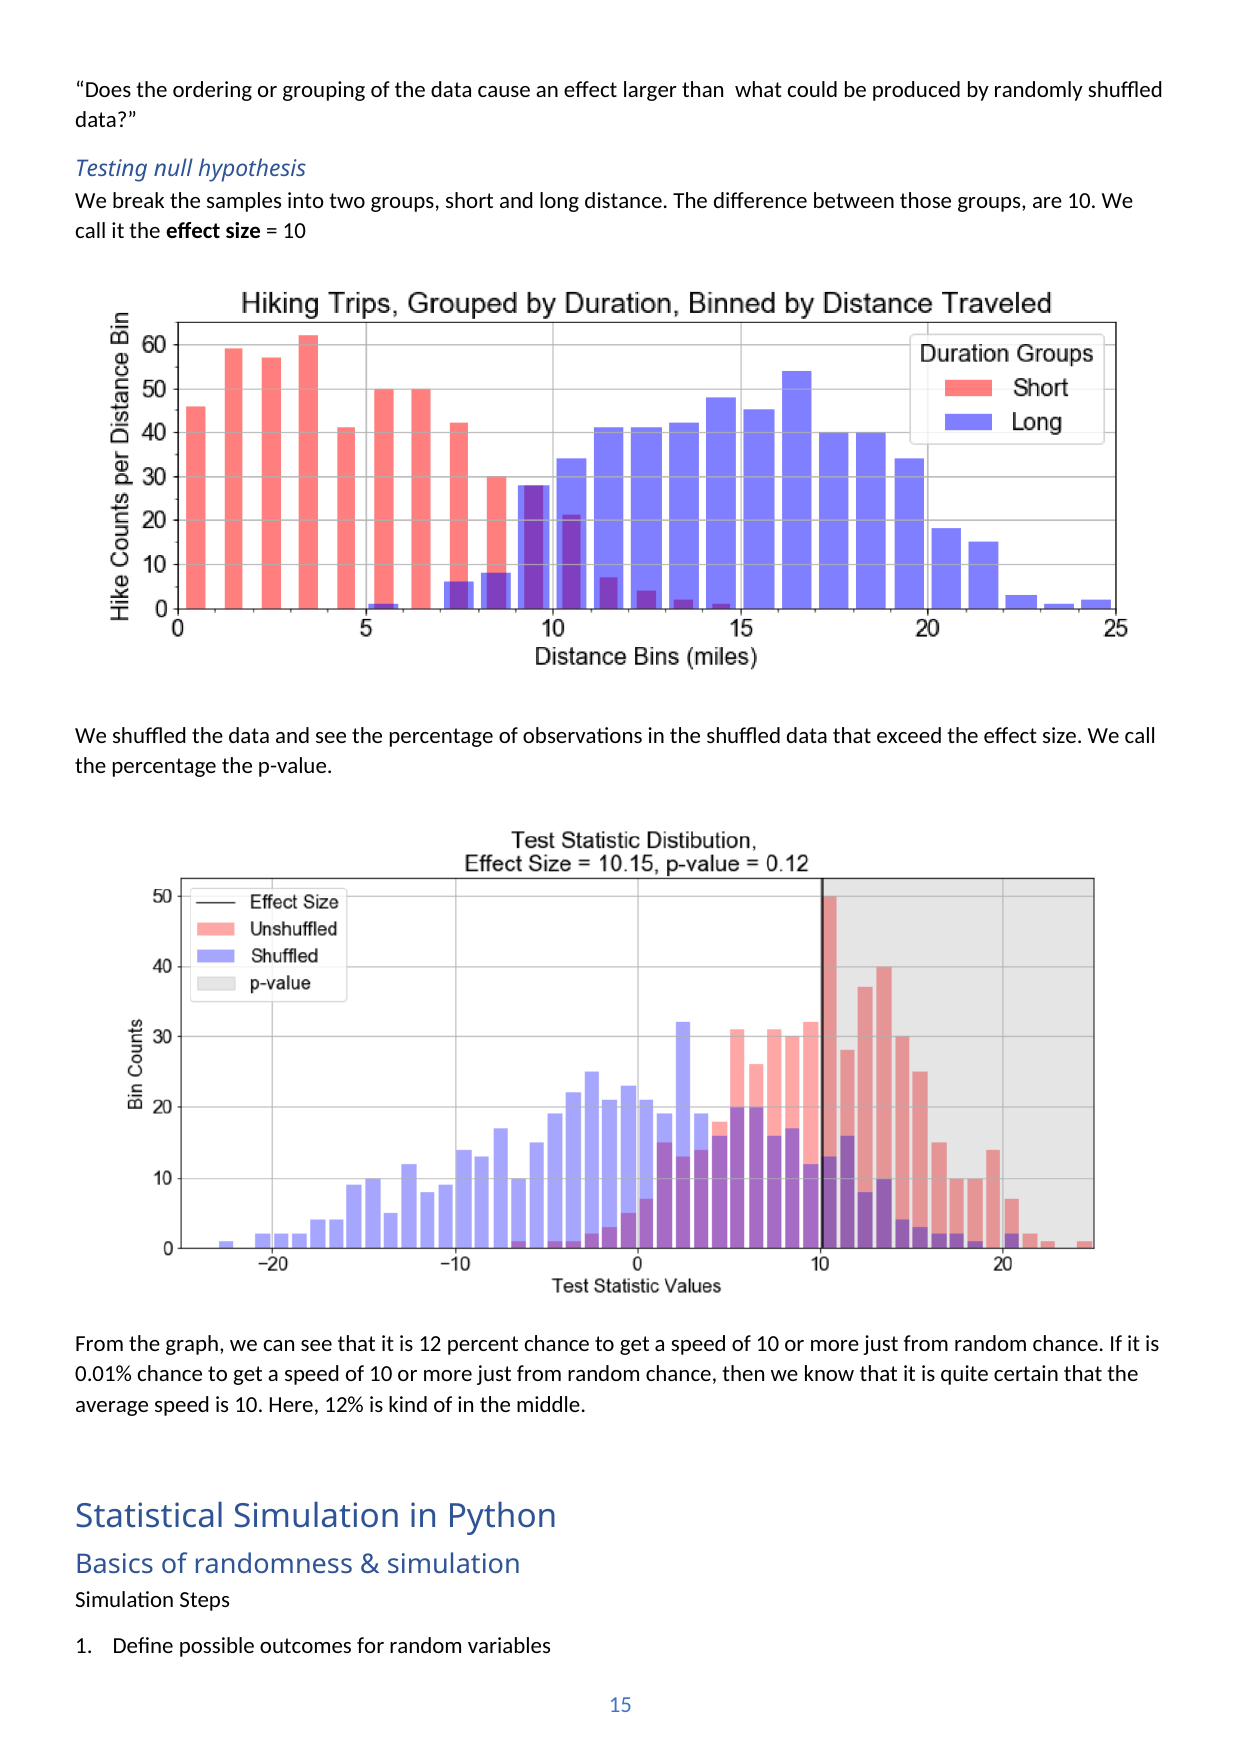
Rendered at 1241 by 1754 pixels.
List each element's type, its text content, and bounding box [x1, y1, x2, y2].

text We shuffled the data and see the percentage of observations in the shuffled data that exceed the effect size. We call the percentage the p-value. [75, 721, 1165, 779]
subtitle Statistical Simulation in Python [75, 1492, 1165, 1537]
list Define possible outcomes for random variables [75, 1632, 1165, 1660]
text We break the samples into two groups, short and long distance. The difference between those groups, are 10. We call it the effect size = 10 [75, 186, 1165, 244]
subtitle Basics of randomness & simulation [75, 1545, 1165, 1582]
subtitle Testing null hypothesis [75, 152, 1165, 183]
picture [75, 797, 1166, 1311]
text Simulation Steps [75, 1585, 1165, 1613]
picture [75, 262, 1166, 702]
text From the graph, we can see that it is 12 percent chance to get a speed of 10 or more just from random chance. If it is 0.01% chance to get a speed of 10 or more just from random chance, then we know that it is quite certain that the average speed is 10. Here, 12% is kind of in the middle. [75, 1329, 1165, 1418]
text “Does the ordering or grouping of the data cause an effect larger than what could be produced by randomly shuffled data?” [75, 75, 1165, 133]
